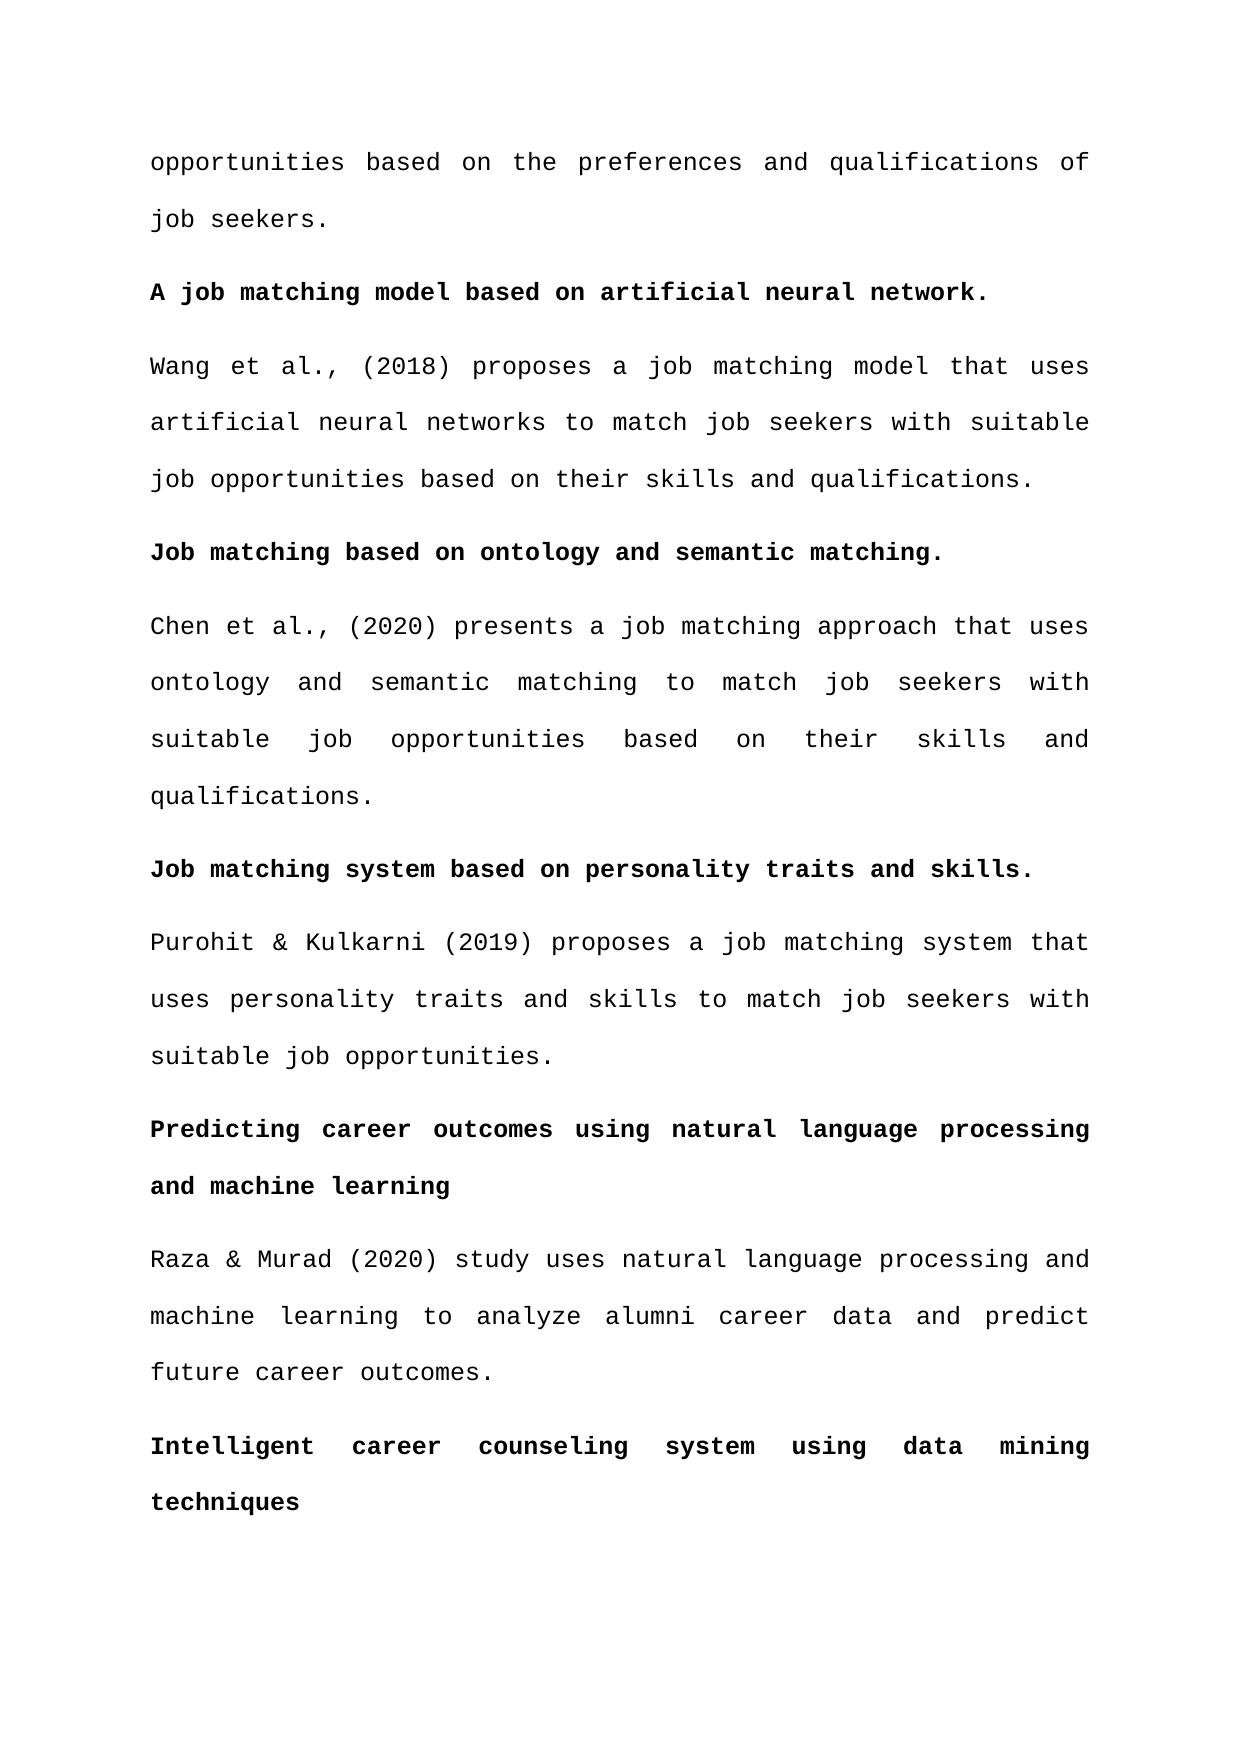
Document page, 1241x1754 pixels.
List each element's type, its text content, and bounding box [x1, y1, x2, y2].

text Chen et al., (2020) presents a job matching approach that uses ontology and semantic matching to match job seekers with suitable job opportunities based on their skills and qualifications. [150, 613, 1090, 812]
text Raza & Murad (2020) study uses natural language processing and machine learning to analyze alumni career data and predict future career outcomes. [150, 1247, 1090, 1388]
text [150, 150, 1090, 235]
text A job matching model based on artificial neural network. [150, 280, 1090, 308]
text Intelligent career counseling system using data mining techniques [150, 1433, 1090, 1518]
text Job matching system based on personality traits and skills. [150, 857, 1090, 885]
text Predicting career outcomes using natural language processing and machine learning [150, 1117, 1090, 1202]
text Purohit & Kulkarni (2019) proposes a job matching system that uses personality traits and skills to match job seekers with suitable job opportunities. [150, 930, 1090, 1072]
text Wang et al., (2018) proposes a job matching model that uses artificial neural networks to match job seekers with suitable job opportunities based on their skills and qualifications. [150, 353, 1090, 495]
text Job matching based on ontology and semantic matching. [150, 540, 1090, 568]
